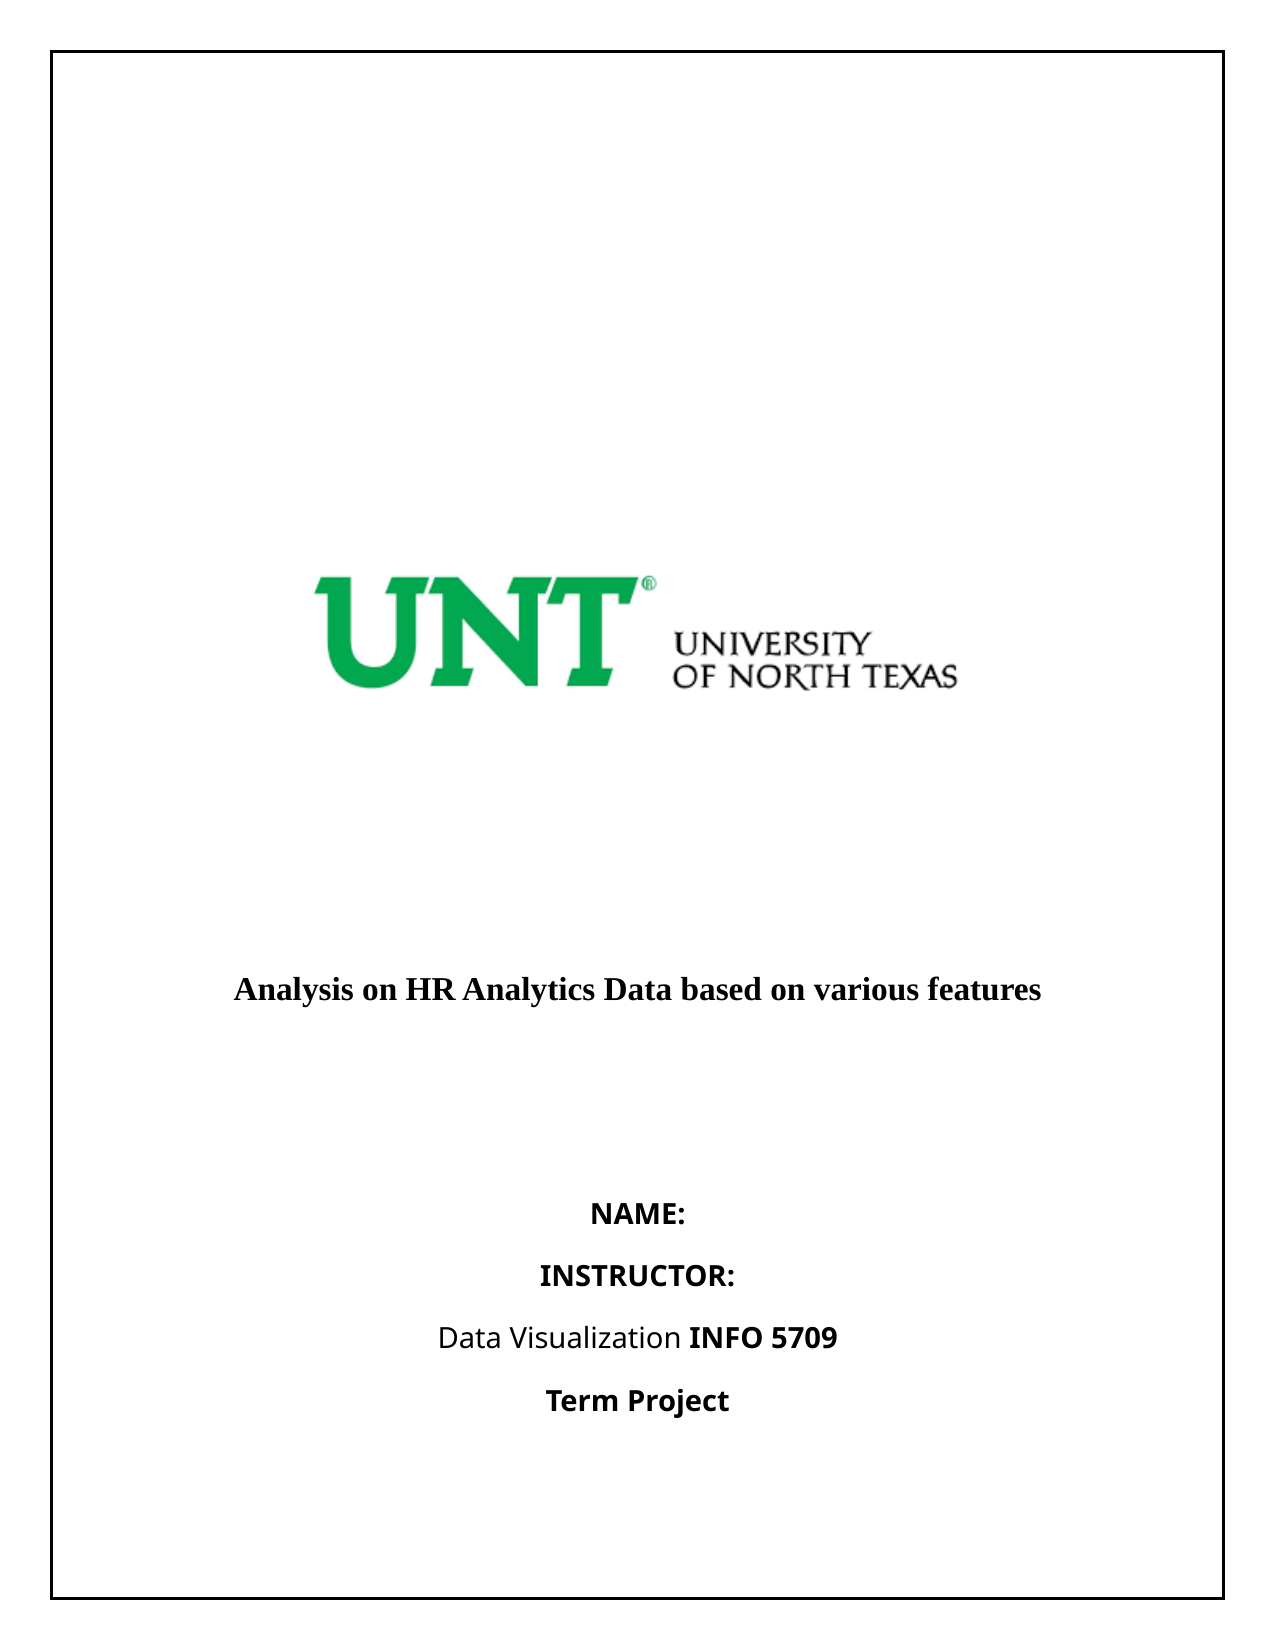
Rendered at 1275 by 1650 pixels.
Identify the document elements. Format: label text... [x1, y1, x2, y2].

picture [300, 540, 975, 724]
text Data Visualization INFO 5709 [150, 1318, 1125, 1357]
text Term Project [150, 1380, 1125, 1420]
text NAME: [150, 1193, 1125, 1233]
text Analysis on HR Analytics Data based on various features [150, 969, 1125, 1007]
text INSTRUCTOR: [150, 1256, 1125, 1295]
